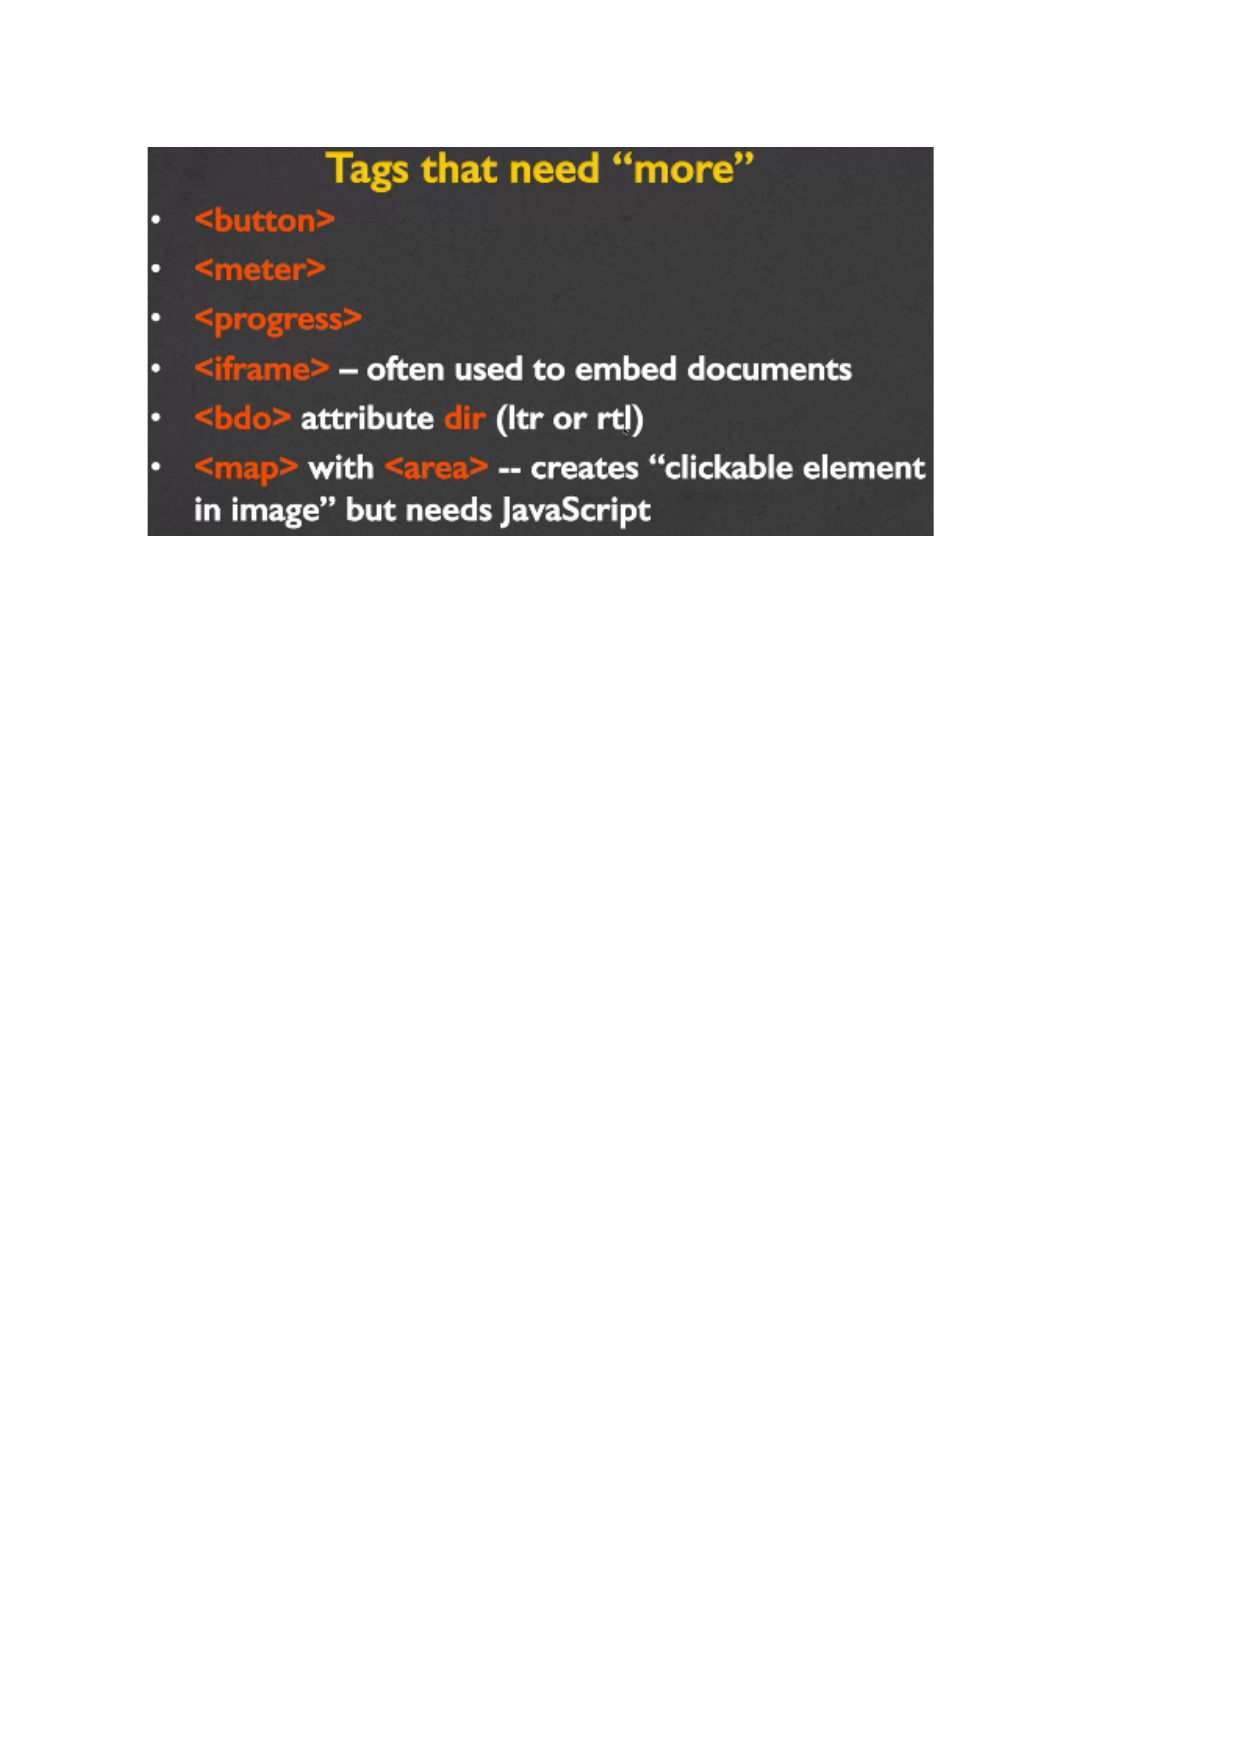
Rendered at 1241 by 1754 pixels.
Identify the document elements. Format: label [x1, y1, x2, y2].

picture [147, 147, 934, 536]
